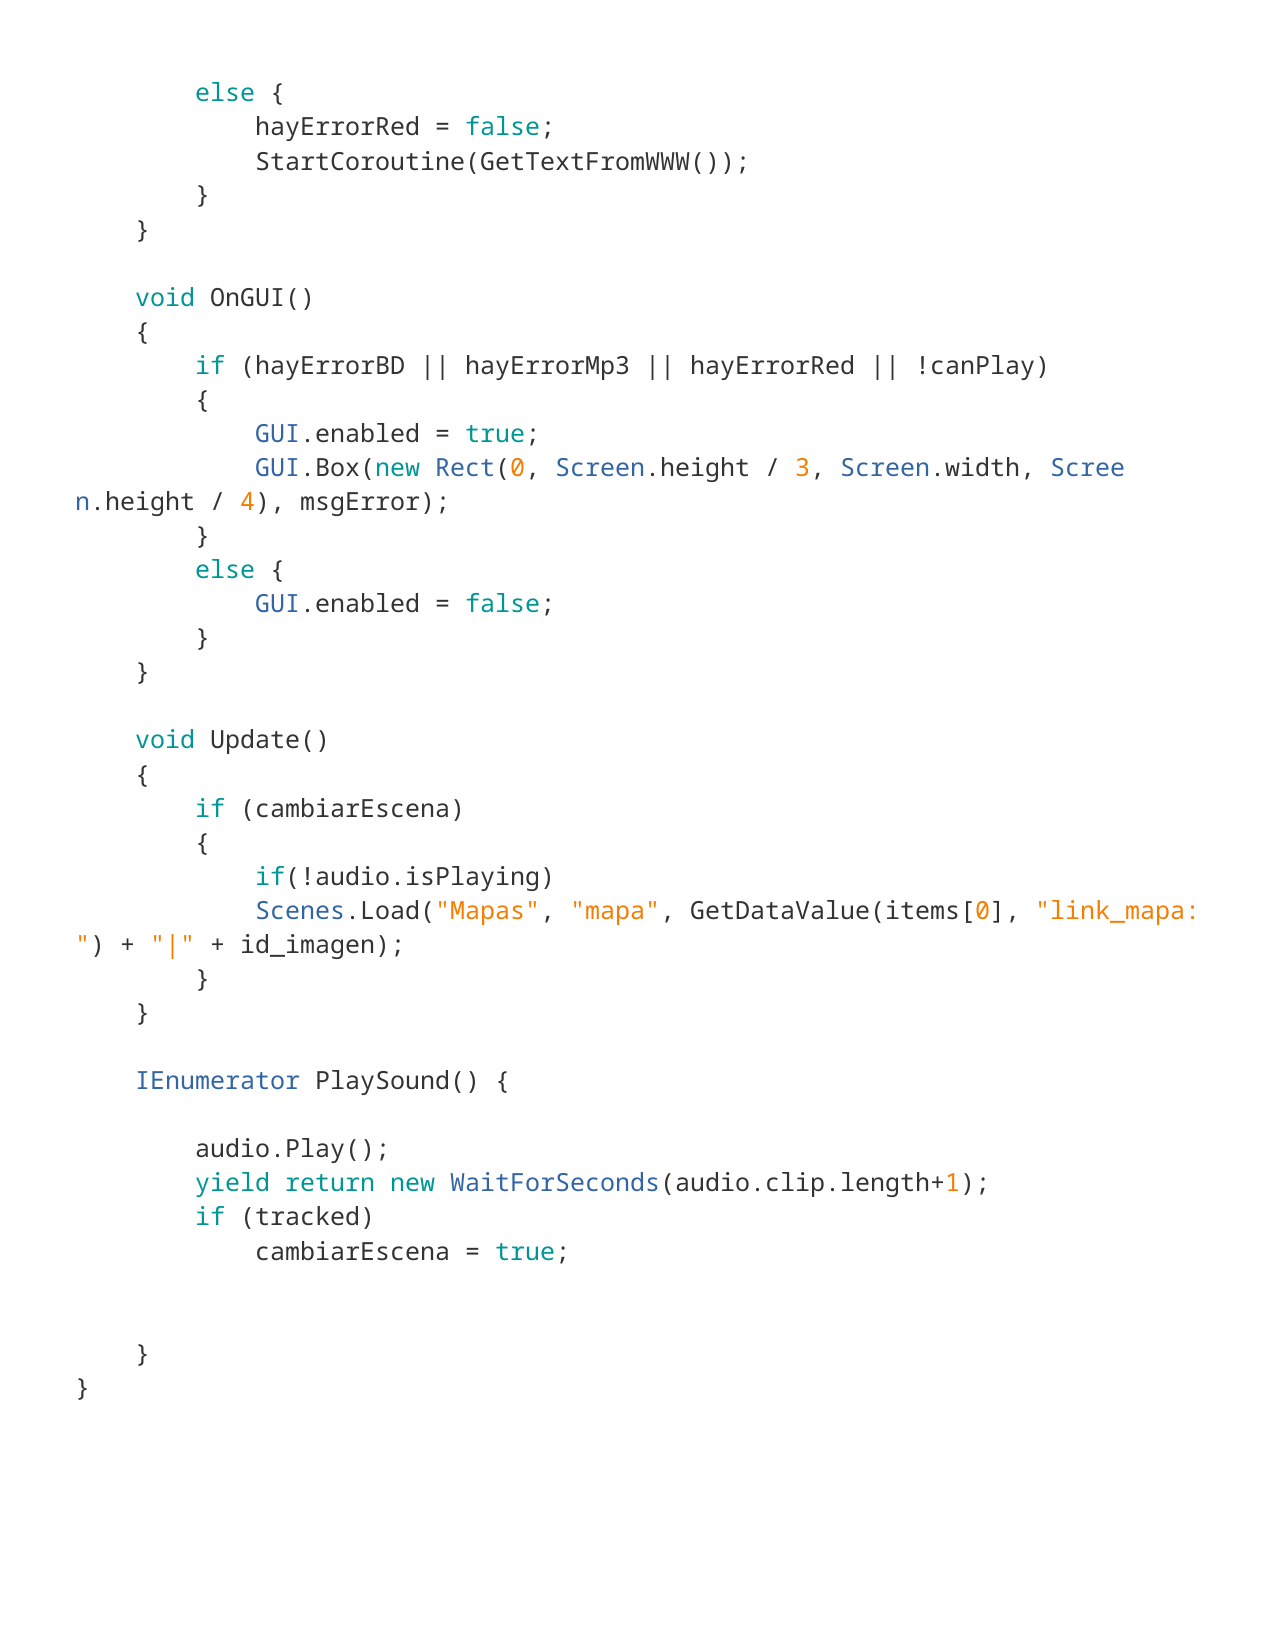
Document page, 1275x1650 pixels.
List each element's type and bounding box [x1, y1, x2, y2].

text [75, 75, 1200, 1403]
